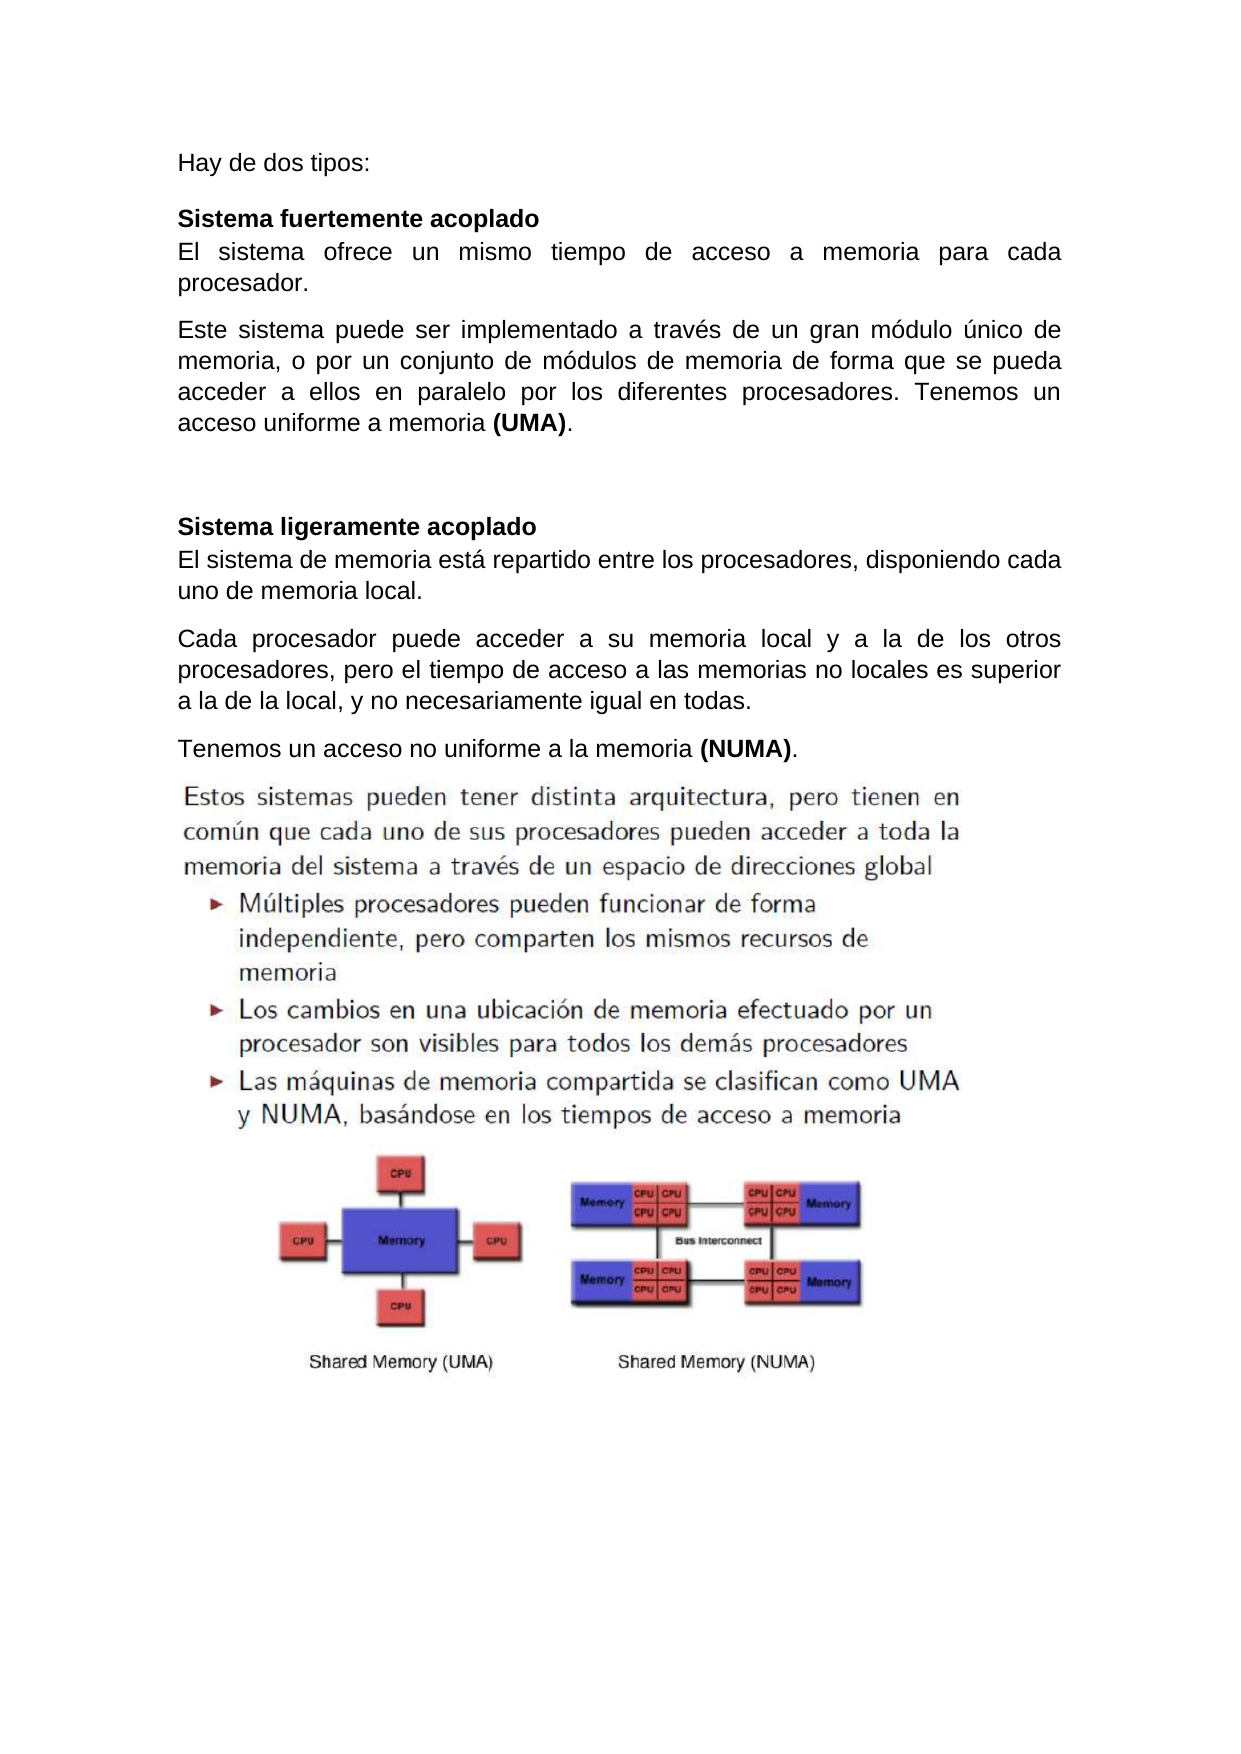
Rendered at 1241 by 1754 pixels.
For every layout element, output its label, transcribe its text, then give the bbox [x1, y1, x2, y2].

picture [177, 781, 970, 1379]
text Este sistema puede ser implementado a través de un gran módulo único de memoria, o por un conjunto de módulos de memoria de forma que se pueda acceder a ellos en paralelo por los diferentes procesadores. Tenemos un acceso uniforme a memoria (UMA). [177, 315, 1063, 437]
subtitle Sistema fuertemente acoplado [177, 204, 1063, 232]
text El sistema de memoria está repartido entre los procesadores, disponiendo cada uno de memoria local. [177, 545, 1063, 605]
text El sistema ofrece un mismo tiempo de acceso a memoria para cada procesador. [177, 237, 1063, 296]
text Cada procesador puede acceder a su memoria local y a la de los otros procesadores, pero el tiempo de acceso a las memorias no locales es superior a la de la local, y no necesariamente igual en todas. [177, 624, 1063, 715]
text Hay de dos tipos: [177, 148, 1063, 176]
text Tenemos un acceso no uniforme a la memoria (NUMA). [177, 734, 1063, 762]
subtitle Sistema ligeramente acoplado [177, 512, 1063, 541]
